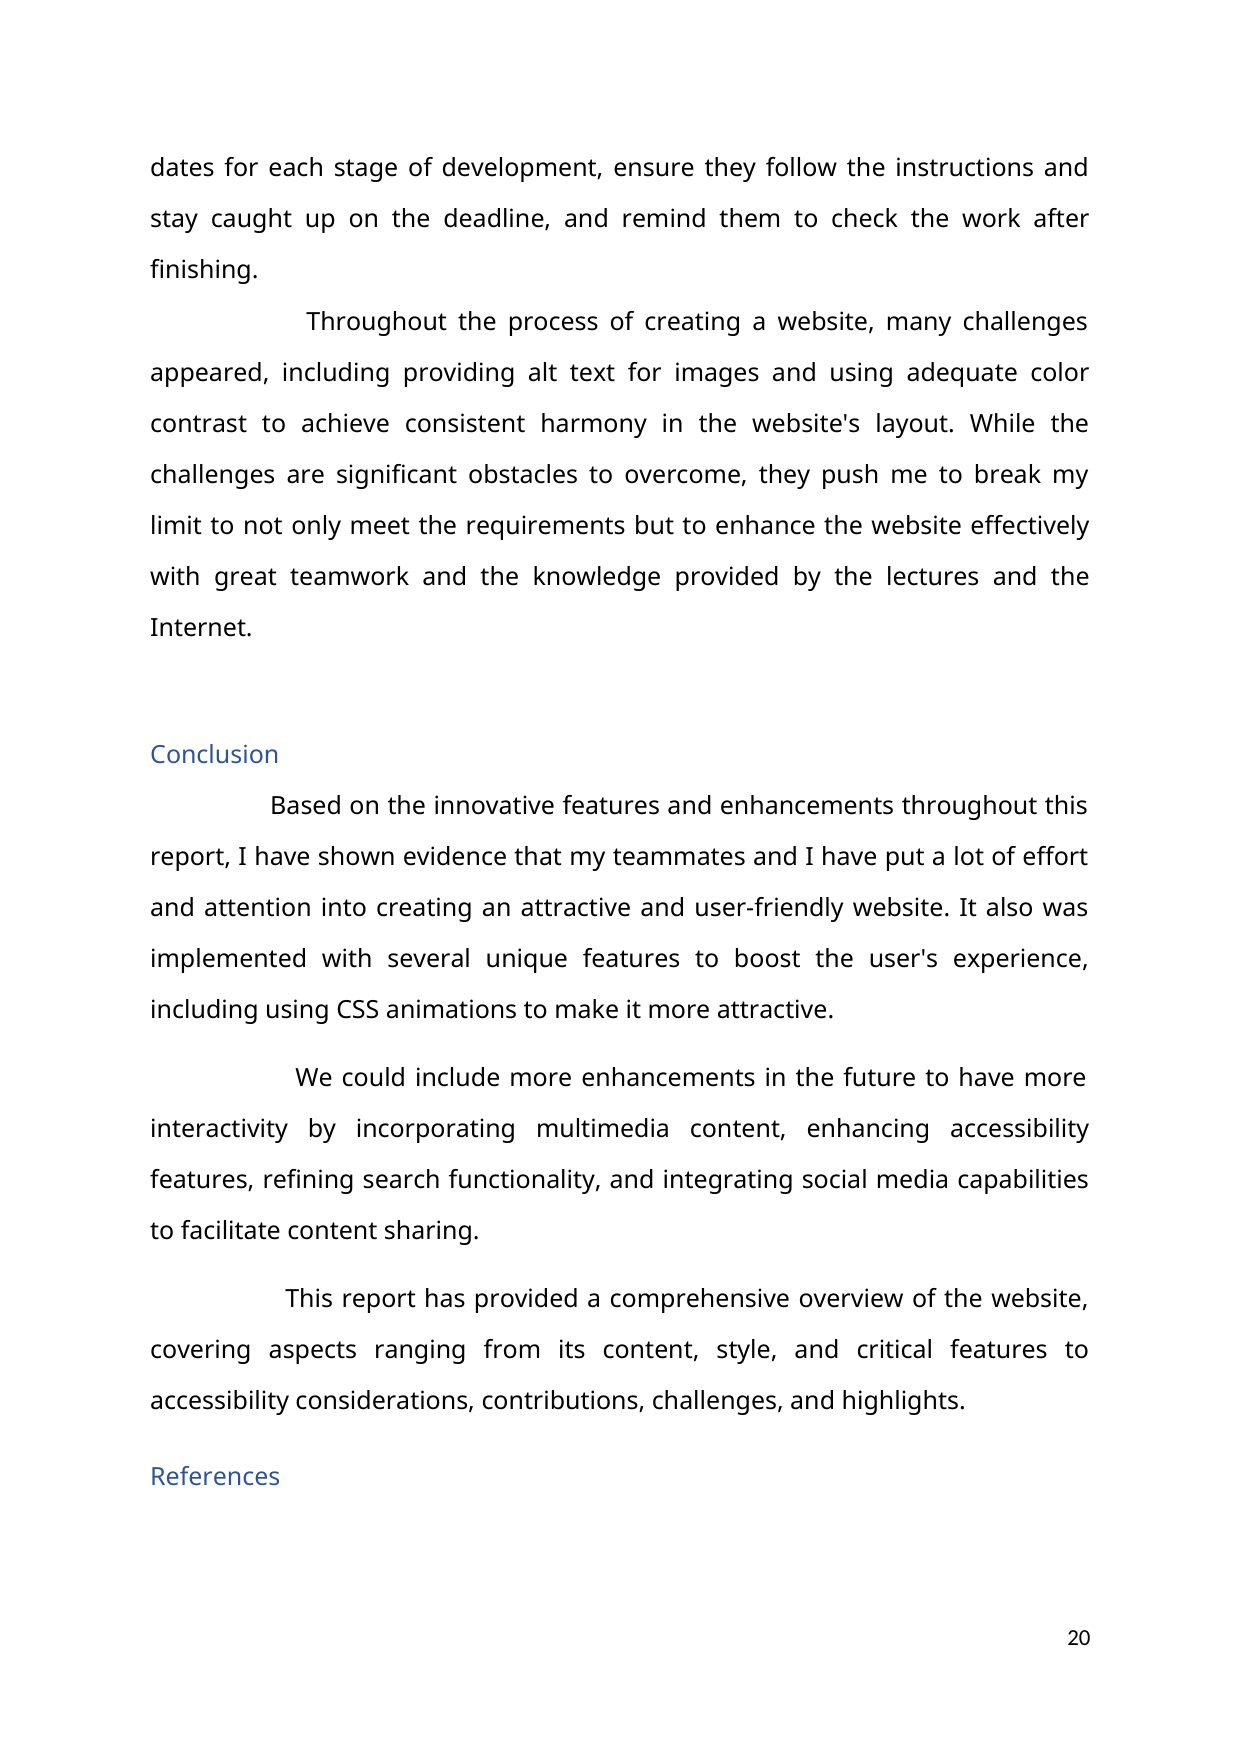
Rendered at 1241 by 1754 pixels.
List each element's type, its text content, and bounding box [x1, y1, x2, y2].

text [150, 150, 1090, 286]
text This report has provided a comprehensive overview of the website, covering aspects ranging from its content, style, and critical features to accessibility considerations, contributions, challenges, and highlights. [150, 1280, 1090, 1416]
subtitle Conclusion [150, 736, 1090, 771]
text Based on the innovative features and enhancements throughout this report, I have shown evidence that my teammates and I have put a lot of effort and attention into creating an attractive and user-friendly website. It also was implemented with several unique features to boost the user's experience, including using CSS animations to make it more attractive. [150, 787, 1090, 1026]
text Throughout the process of creating a website, many challenges appeared, including providing alt text for images and using adequate color contrast to achieve consistent harmony in the website's layout. While the challenges are significant obstacles to overcome, they push me to break my limit to not only meet the requirements but to enhance the website effectively with great teamwork and the knowledge provided by the lectures and the Internet. [150, 303, 1090, 643]
text We could include more enhancements in the future to have more interactivity by incorporating multimedia content, enhancing accessibility features, refining search functionality, and integrating social media capabilities to facilitate content sharing. [150, 1059, 1090, 1247]
subtitle References [150, 1458, 1090, 1492]
